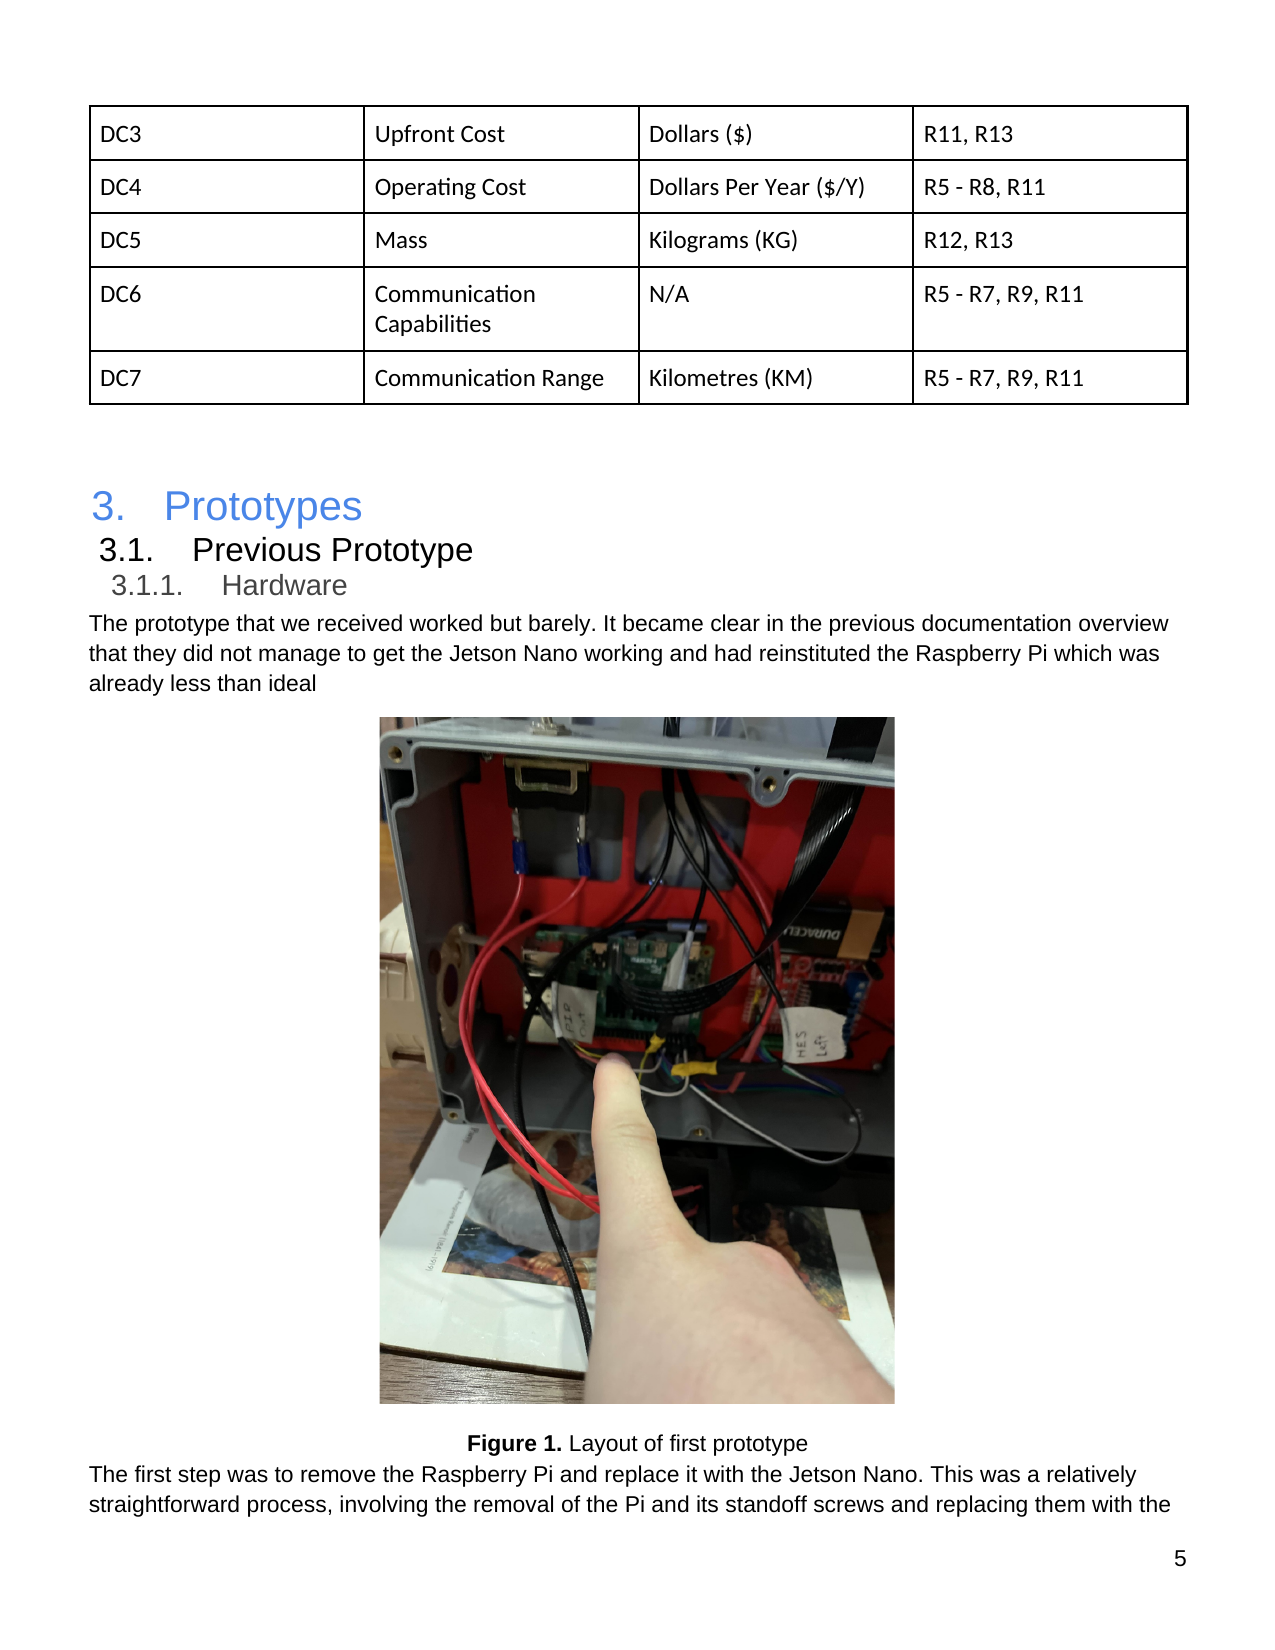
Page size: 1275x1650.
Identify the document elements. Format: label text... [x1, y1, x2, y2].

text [88, 1461, 1186, 1517]
table_cell DC5 [91, 214, 363, 266]
table_cell Dollars Per Year ($/Y) [640, 161, 912, 212]
table_cell R5 - R8, R11 [914, 161, 1186, 212]
table_cell Communication Range [365, 352, 638, 403]
table_cell Mass [365, 214, 638, 266]
text The prototype that we received worked but barely. It became clear in the previous documentation overview that they did not manage to get the Jetson Nano working and had reinstituted the Raspberry Pi which was already less than ideal [88, 610, 1186, 697]
subtitle Previous Prototype [154, 529, 1186, 568]
table_cell DC7 [91, 352, 363, 403]
table_cell Upfront Cost [365, 107, 638, 159]
table_cell DC4 [91, 161, 363, 212]
table_cell Dollars ($) [640, 107, 912, 159]
table_cell Communication Capabilities [365, 268, 638, 349]
table_cell Kilometres (KM) [640, 352, 912, 403]
table_cell R12, R13 [914, 214, 1186, 266]
table_cell Kilograms (KG) [640, 214, 912, 266]
table_cell R5 - R7, R9, R11 [914, 268, 1186, 349]
subtitle Prototypes [126, 482, 1186, 529]
subtitle Hardware [184, 568, 1186, 602]
table_cell Operating Cost [365, 161, 638, 212]
table_cell DC3 [91, 107, 363, 159]
table_cell R5 - R7, R9, R11 [914, 352, 1186, 403]
table_cell R11, R13 [914, 107, 1186, 159]
table_cell DC6 [91, 268, 363, 349]
picture [379, 717, 895, 1404]
table_cell N/A [640, 268, 912, 349]
